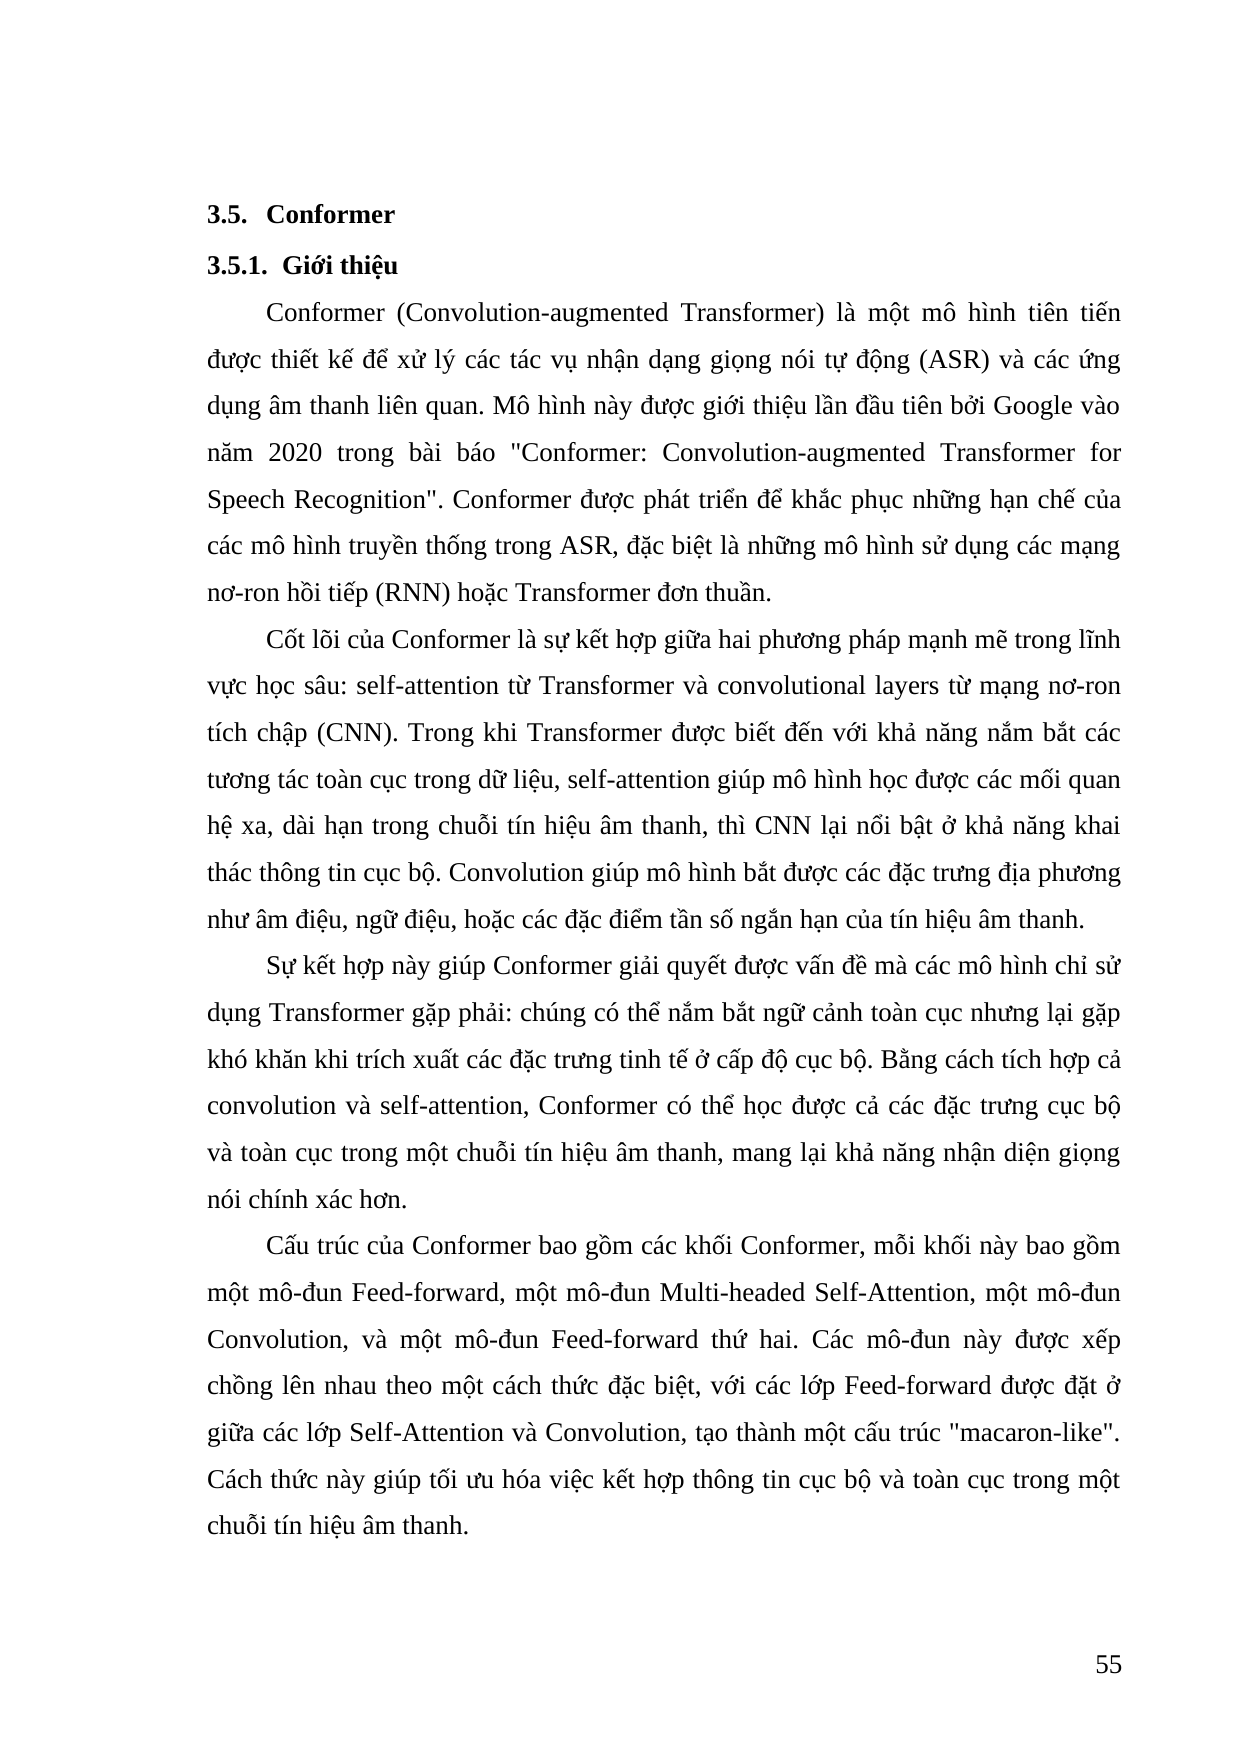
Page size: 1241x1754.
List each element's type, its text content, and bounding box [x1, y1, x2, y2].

text Sự kết hợp này giúp Conformer giải quyết được vấn đề mà các mô hình chỉ sử dụng Transformer gặp phải: chúng có thể nắm bắt ngữ cảnh toàn cục nhưng lại gặp khó khăn khi trích xuất các đặc trưng tinh tế ở cấp độ cục bộ. Bằng cách tích hợp cả convolution và self-attention, Conformer có thể học được cả các đặc trưng cục bộ và toàn cục trong một chuỗi tín hiệu âm thanh, mang lại khả năng nhận diện giọng nói chính xác hơn. [207, 949, 1122, 1214]
list Conformer [207, 198, 1122, 230]
text Cấu trúc của Conformer bao gồm các khối Conformer, mỗi khối này bao gồm một mô-đun Feed-forward, một mô-đun Multi-headed Self-Attention, một mô-đun Convolution, và một mô-đun Feed-forward thứ hai. Các mô-đun này được xếp chồng lên nhau theo một cách thức đặc biệt, với các lớp Feed-forward được đặt ở giữa các lớp Self-Attention và Convolution, tạo thành một cấu trúc "macaron-like". Cách thức này giúp tối ưu hóa việc kết hợp thông tin cục bộ và toàn cục trong một chuỗi tín hiệu âm thanh. [207, 1229, 1122, 1541]
list Giới thiệu [207, 249, 1122, 281]
text Conformer (Convolution-augmented Transformer) là một mô hình tiên tiến được thiết kế để xử lý các tác vụ nhận dạng giọng nói tự động (ASR) và các ứng dụng âm thanh liên quan. Mô hình này được giới thiệu lần đầu tiên bởi Google vào năm 2020 trong bài báo "Conformer: Convolution-augmented Transformer for Speech Recognition". Conformer được phát triển để khắc phục những hạn chế của các mô hình truyền thống trong ASR, đặc biệt là những mô hình sử dụng các mạng nơ-ron hồi tiếp (RNN) hoặc Transformer đơn thuần. [207, 296, 1122, 607]
text Cốt lõi của Conformer là sự kết hợp giữa hai phương pháp mạnh mẽ trong lĩnh vực học sâu: self-attention từ Transformer và convolutional layers từ mạng nơ-ron tích chập (CNN). Trong khi Transformer được biết đến với khả năng nắm bắt các tương tác toàn cục trong dữ liệu, self-attention giúp mô hình học được các mối quan hệ xa, dài hạn trong chuỗi tín hiệu âm thanh, thì CNN lại nổi bật ở khả năng khai thác thông tin cục bộ. Convolution giúp mô hình bắt được các đặc trưng địa phương như âm điệu, ngữ điệu, hoặc các đặc điểm tần số ngắn hạn của tín hiệu âm thanh. [207, 623, 1122, 934]
